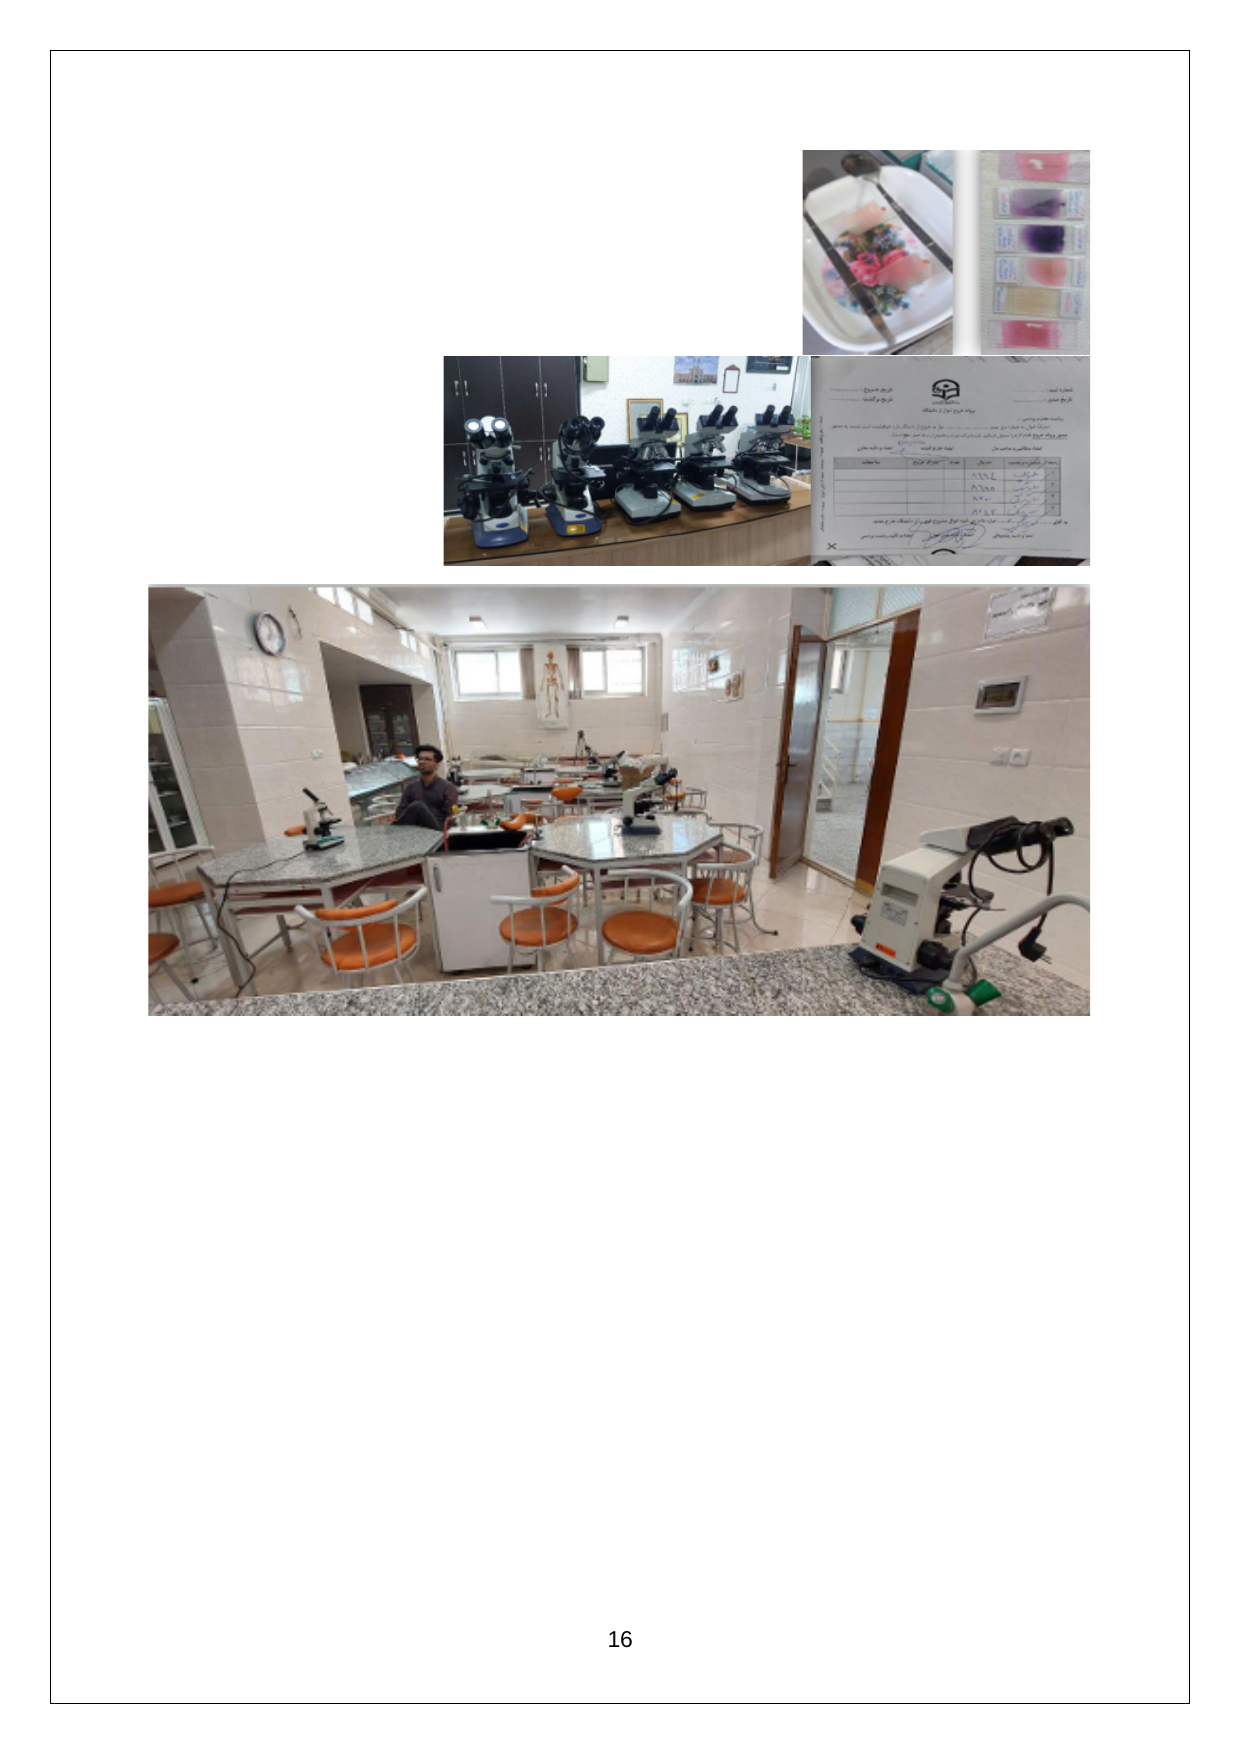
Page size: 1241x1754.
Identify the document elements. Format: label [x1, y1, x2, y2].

picture [148, 584, 1091, 1016]
picture [802, 150, 1091, 355]
picture [443, 356, 1091, 566]
